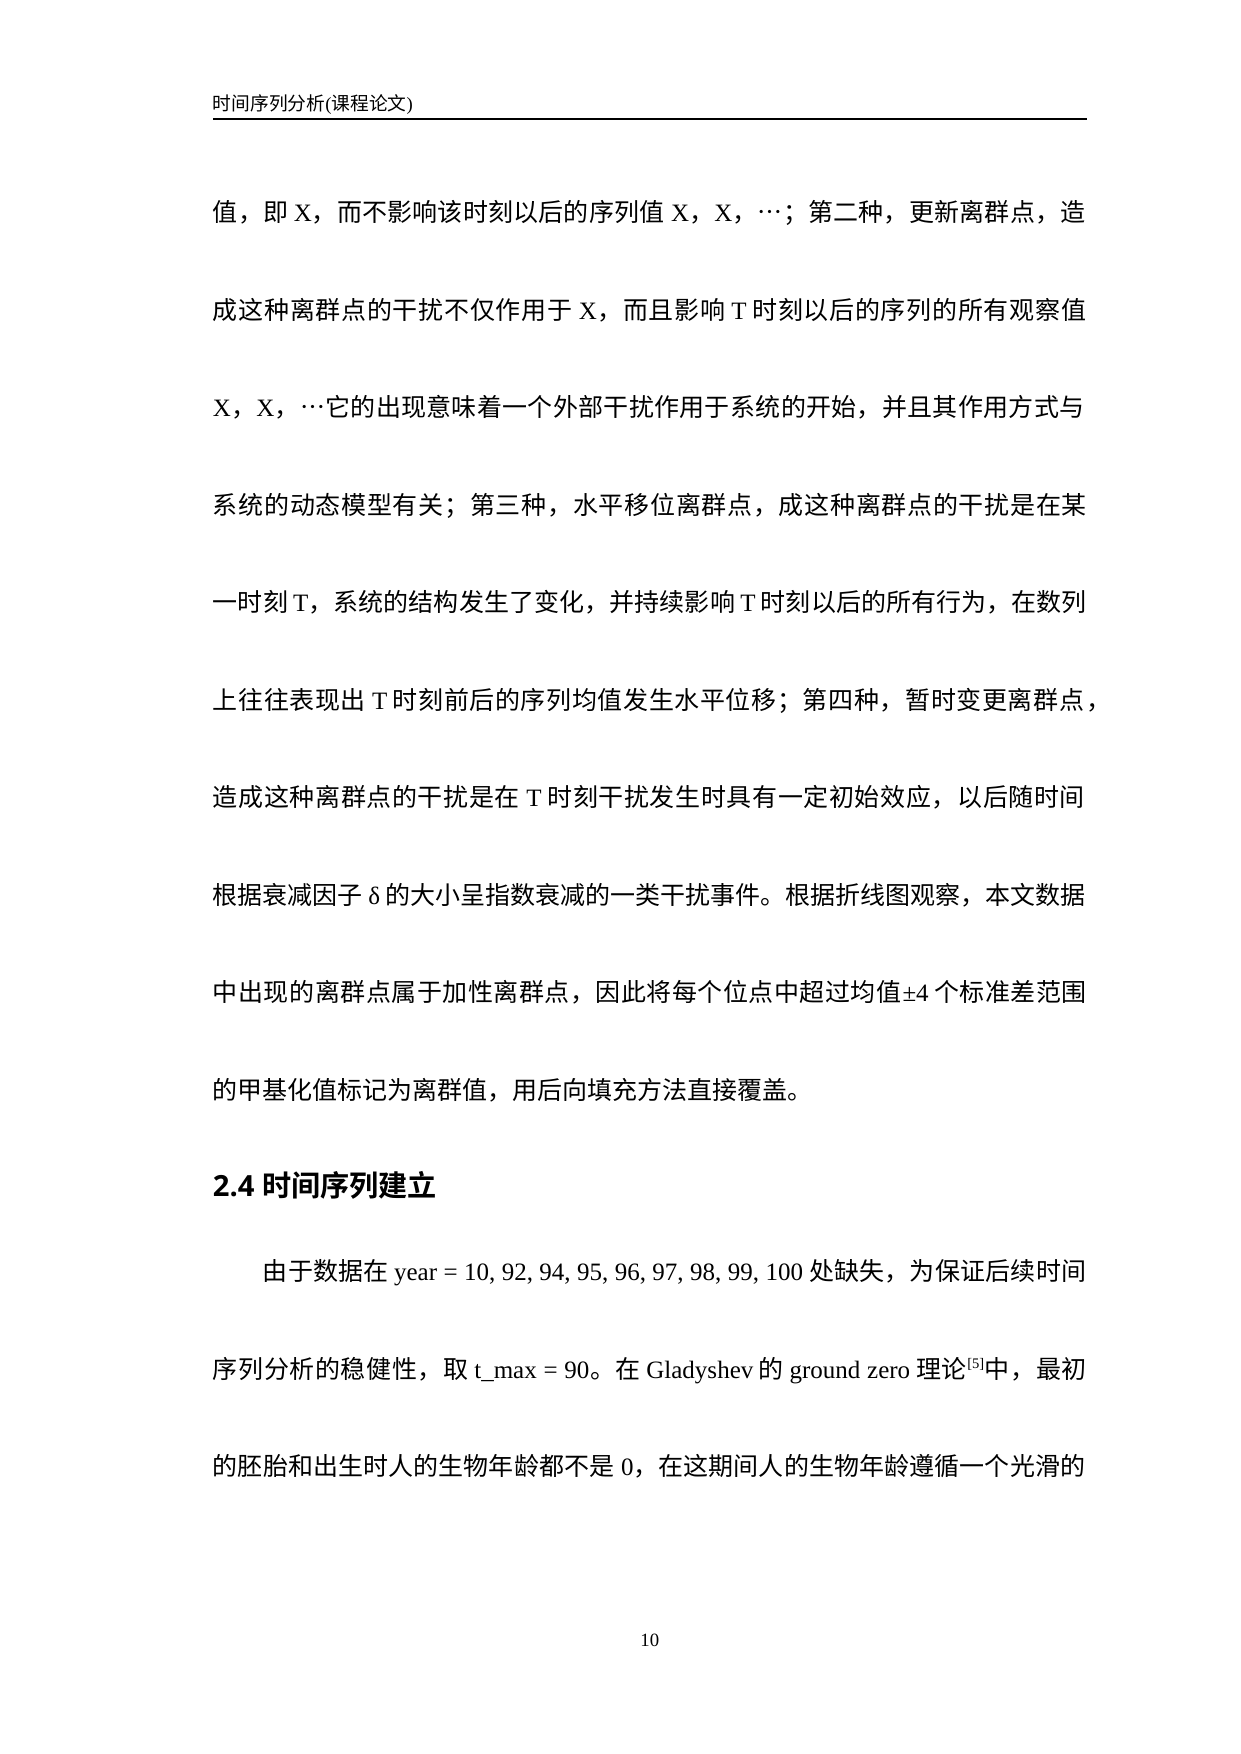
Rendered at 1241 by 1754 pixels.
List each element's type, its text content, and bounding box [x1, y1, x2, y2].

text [213, 1237, 1087, 1497]
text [213, 178, 1087, 1121]
text 2.4 时间序列建立 [213, 1151, 1087, 1216]
